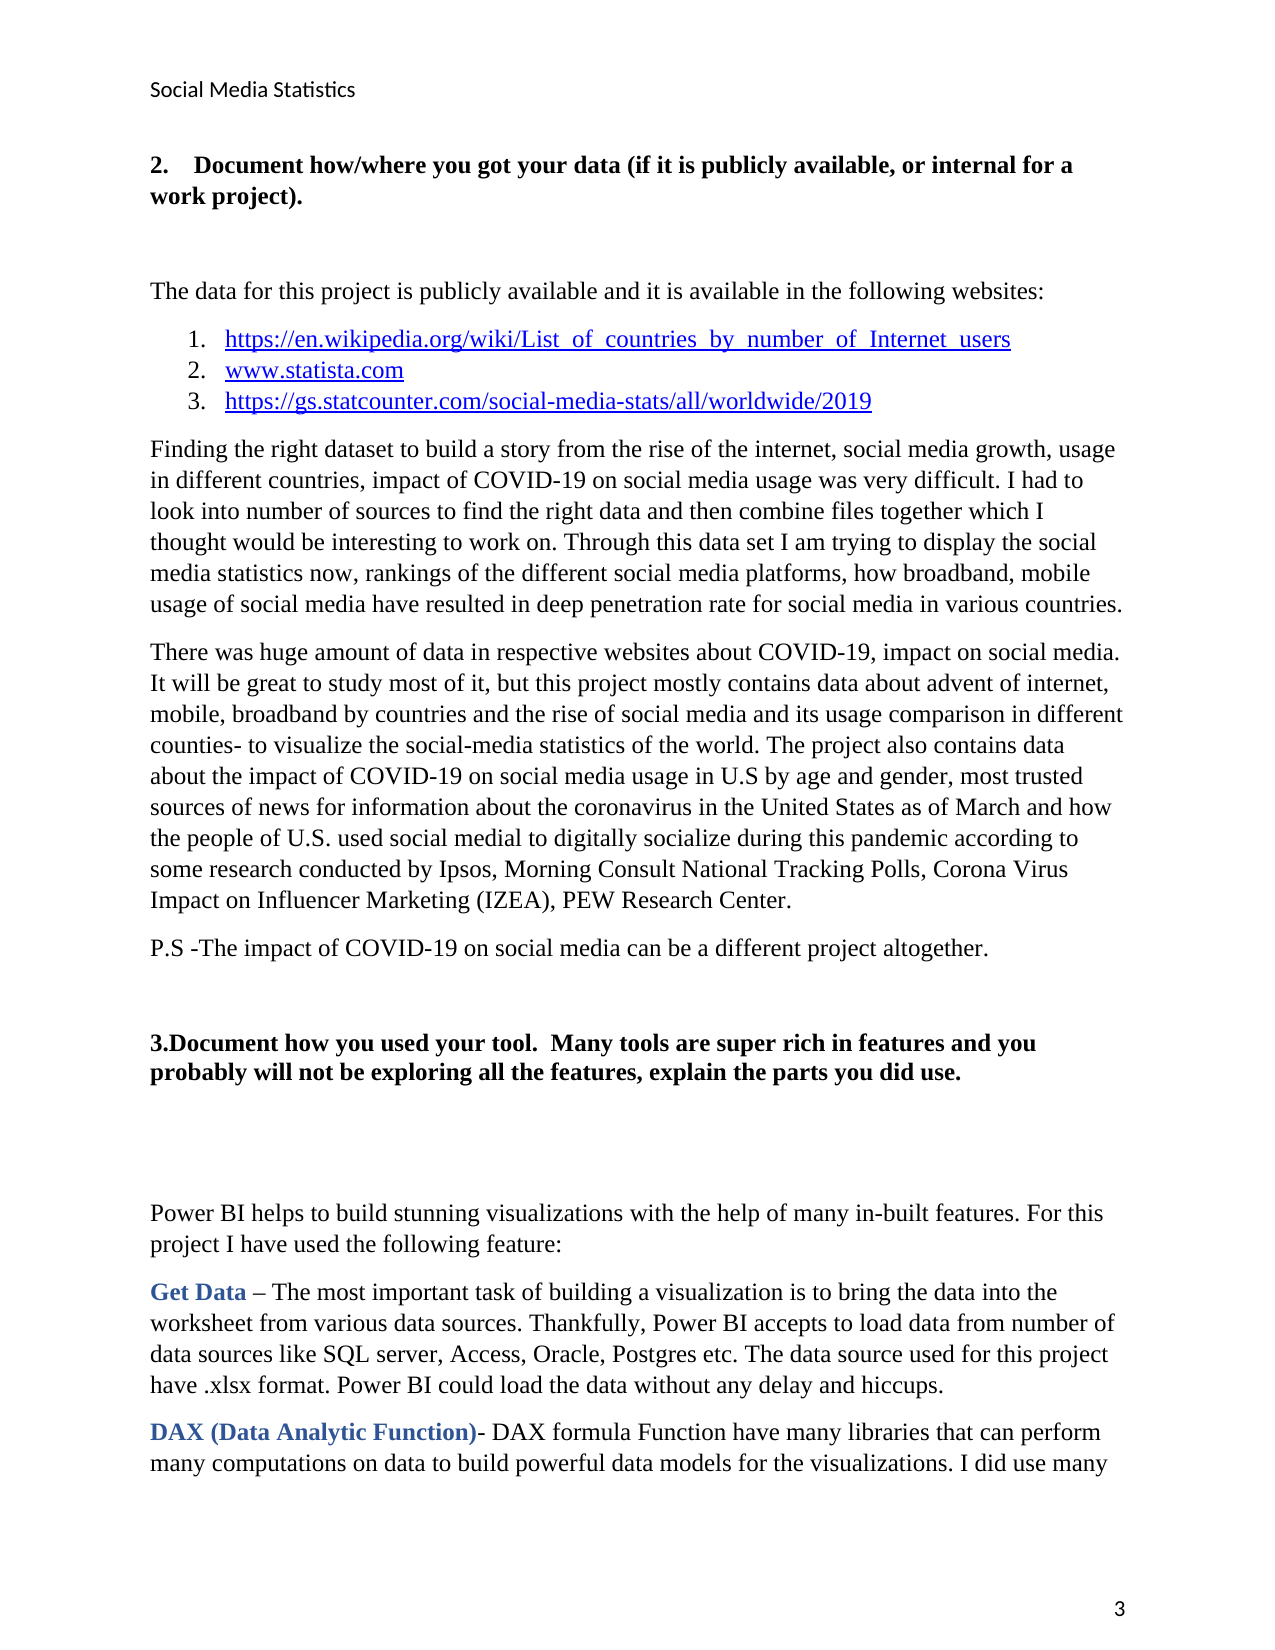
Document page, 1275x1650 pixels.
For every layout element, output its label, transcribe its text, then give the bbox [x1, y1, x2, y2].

text P.S -The impact of COVID-19 on social media can be a different project altogether. [150, 933, 1125, 962]
list https://gs.statcounter.com/social-media-stats/all/worldwide/2019 [187, 386, 1125, 415]
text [150, 1417, 1125, 1477]
text Finding the right dataset to build a story from the rise of the internet, social media growth, usage in different countries, impact of COVID-19 on social media usage was very difficult. I had to look into number of sources to find the right data and then combine files together which I thought would be interesting to work on. Through this data set I am trying to display the social media statistics now, rankings of the different social media platforms, how broadband, mobile usage of social media have resulted in deep penetration rate for social media in various countries. [150, 434, 1125, 618]
text The data for this project is publicly available and it is available in the following websites: [150, 276, 1125, 305]
text Get Data – The most important task of building a visualization is to bring the data into the worksheet from various data sources. Thankfully, Power BI accepts to load data from number of data sources like SQL server, Access, Oracle, Postgres etc. The data source used for this project have .xlsx format. Power BI could load the data without any delay and hiccups. [150, 1277, 1125, 1398]
text There was huge amount of data in respective websites about COVID-19, impact on social media. It will be great to study most of it, but this project mostly contains data about advent of internet, mobile, broadband by countries and the rise of social media and its usage comparison in different counties- to visualize the social-media statistics of the world. The project also contains data about the impact of COVID-19 on social media usage in U.S by age and gender, most trusted sources of news for information about the coronavirus in the United States as of March and how the people of U.S. used social medial to digitally socialize during this pandemic according to some research conducted by Ipsos, Morning Consult National Tracking Polls, Corona Virus Impact on Influencer Marketing (IZEA), PEW Research Center. [150, 637, 1125, 914]
text 2. Document how/where you got your data (if it is publicly available, or internal for a work project). [150, 150, 1125, 210]
list https://en.wikipedia.org/wiki/List_of_countries_by_number_of_Internet_users [187, 324, 1125, 353]
list www.statista.com [187, 355, 1125, 384]
text Power BI helps to build stunning visualizations with the help of many in-built features. For this project I have used the following feature: [150, 1198, 1125, 1258]
text 3.Document how you used your tool. Many tools are super rich in features and you probably will not be exploring all the features, explain the parts you did use. [150, 1028, 1125, 1086]
